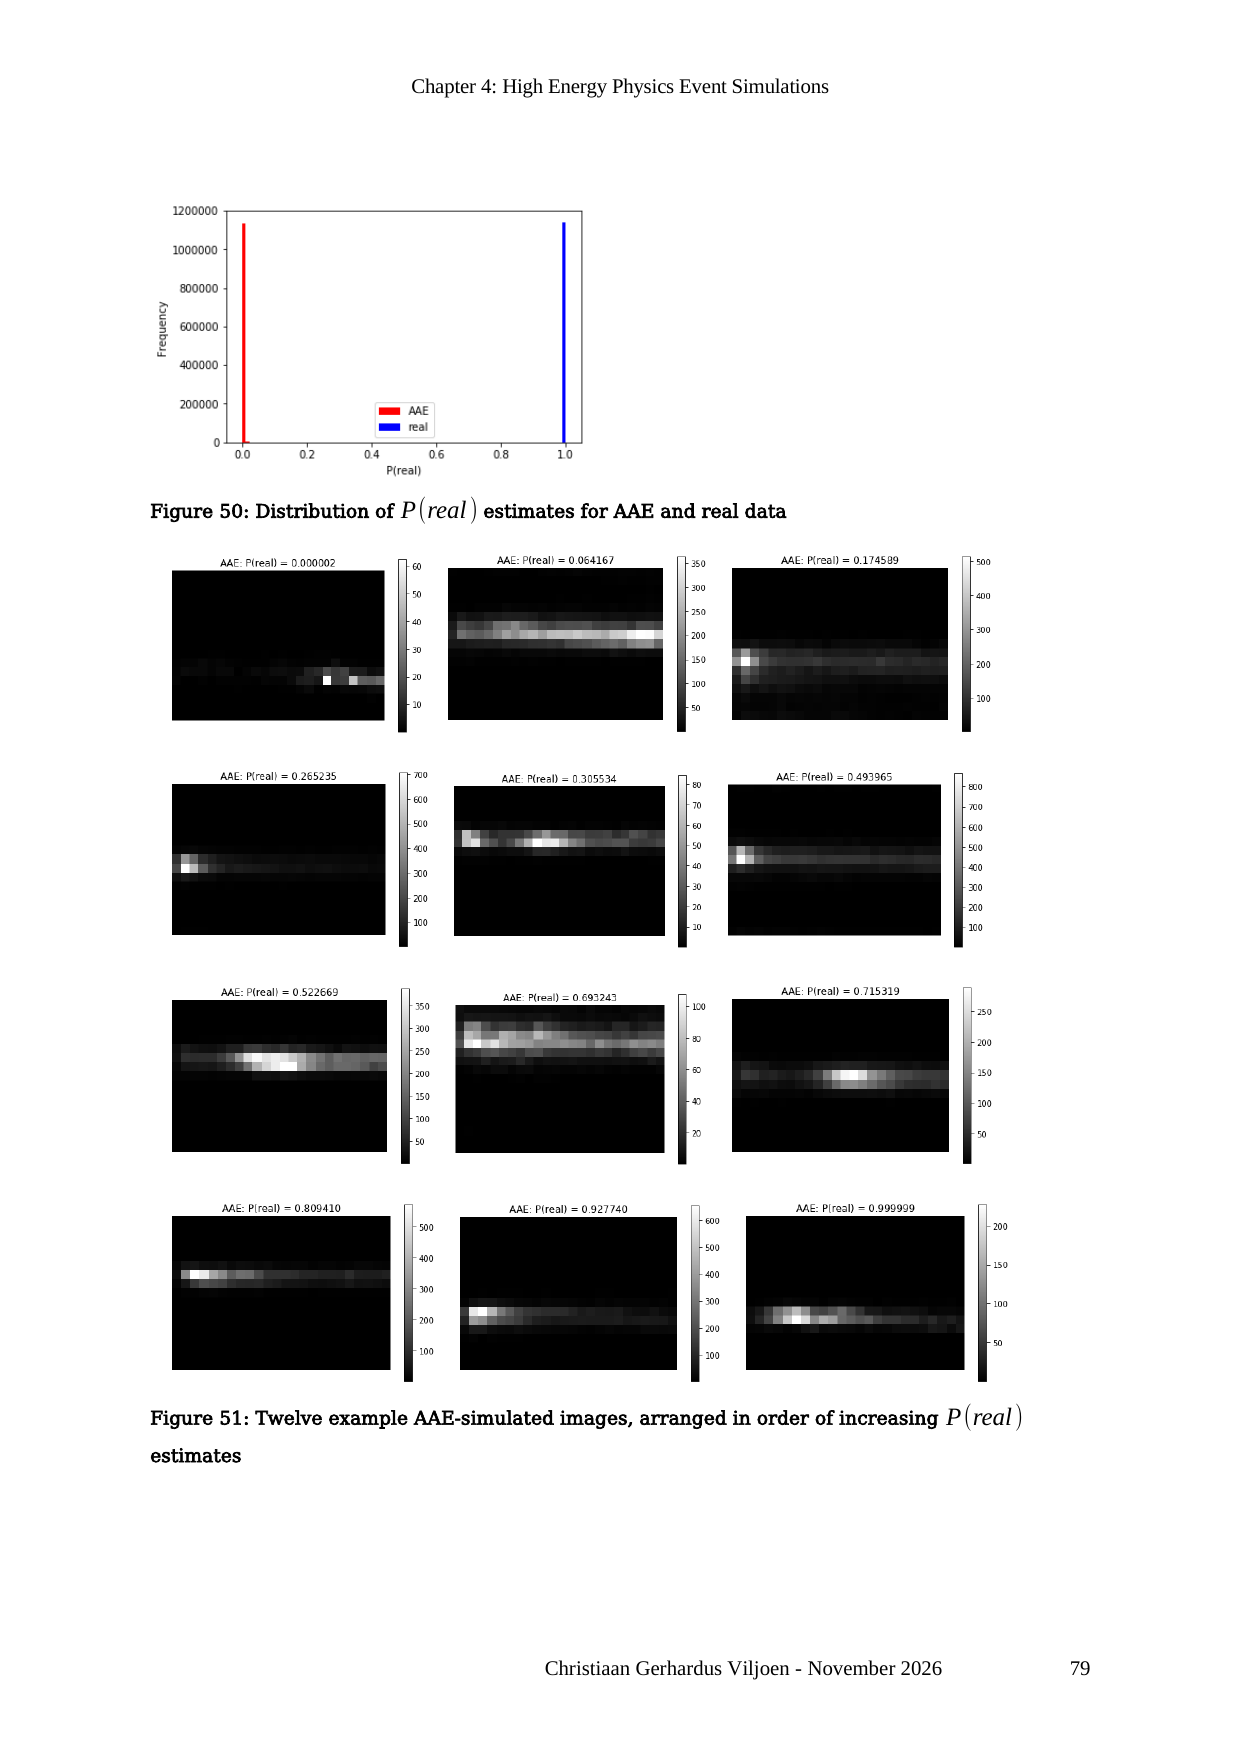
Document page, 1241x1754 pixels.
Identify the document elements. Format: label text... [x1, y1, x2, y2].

picture [150, 200, 592, 483]
picture [150, 979, 997, 1172]
picture [150, 1196, 1013, 1390]
picture [150, 548, 996, 740]
picture [150, 764, 988, 955]
